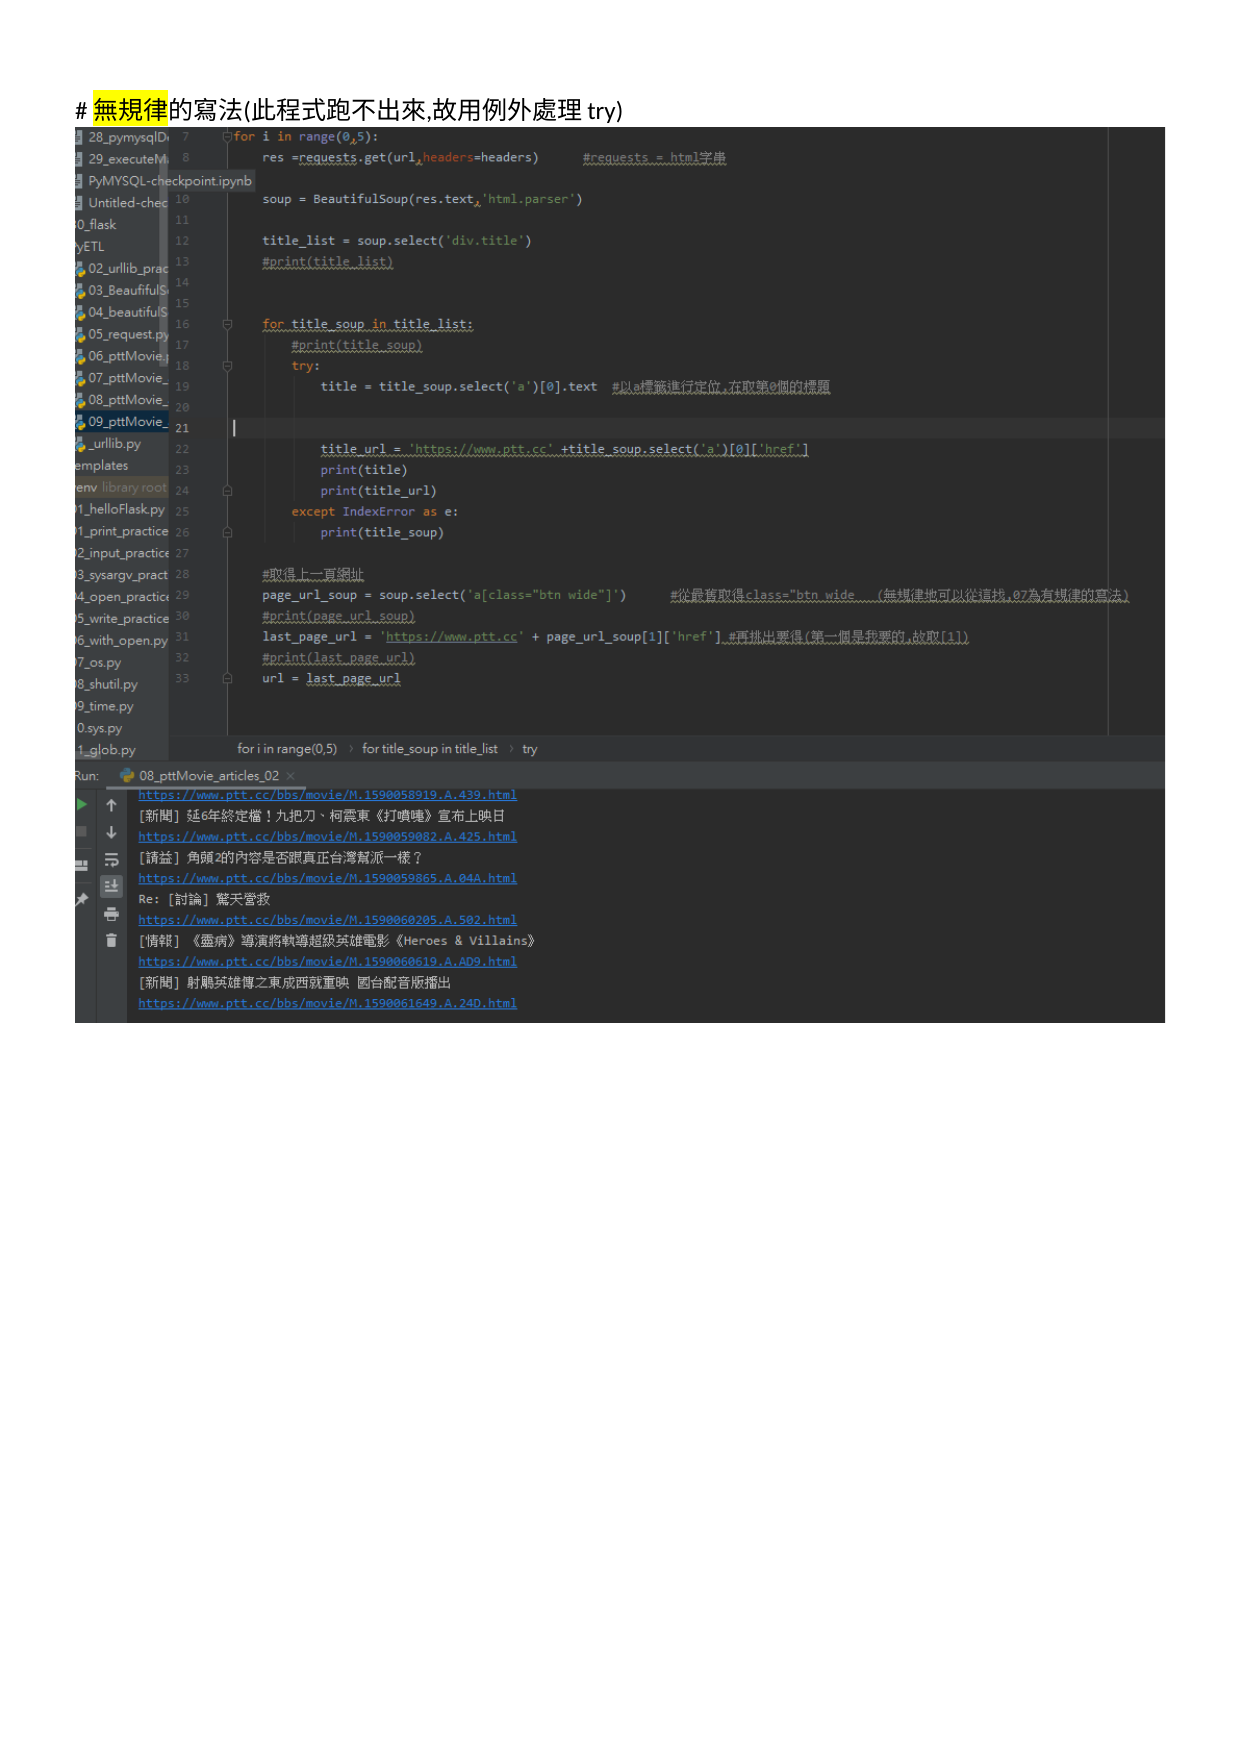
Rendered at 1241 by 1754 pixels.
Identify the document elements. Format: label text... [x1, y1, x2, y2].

text # 無規律的寫法(此程式跑不出來,故用例外處理try) [75, 89, 1165, 127]
picture [75, 127, 1166, 1023]
